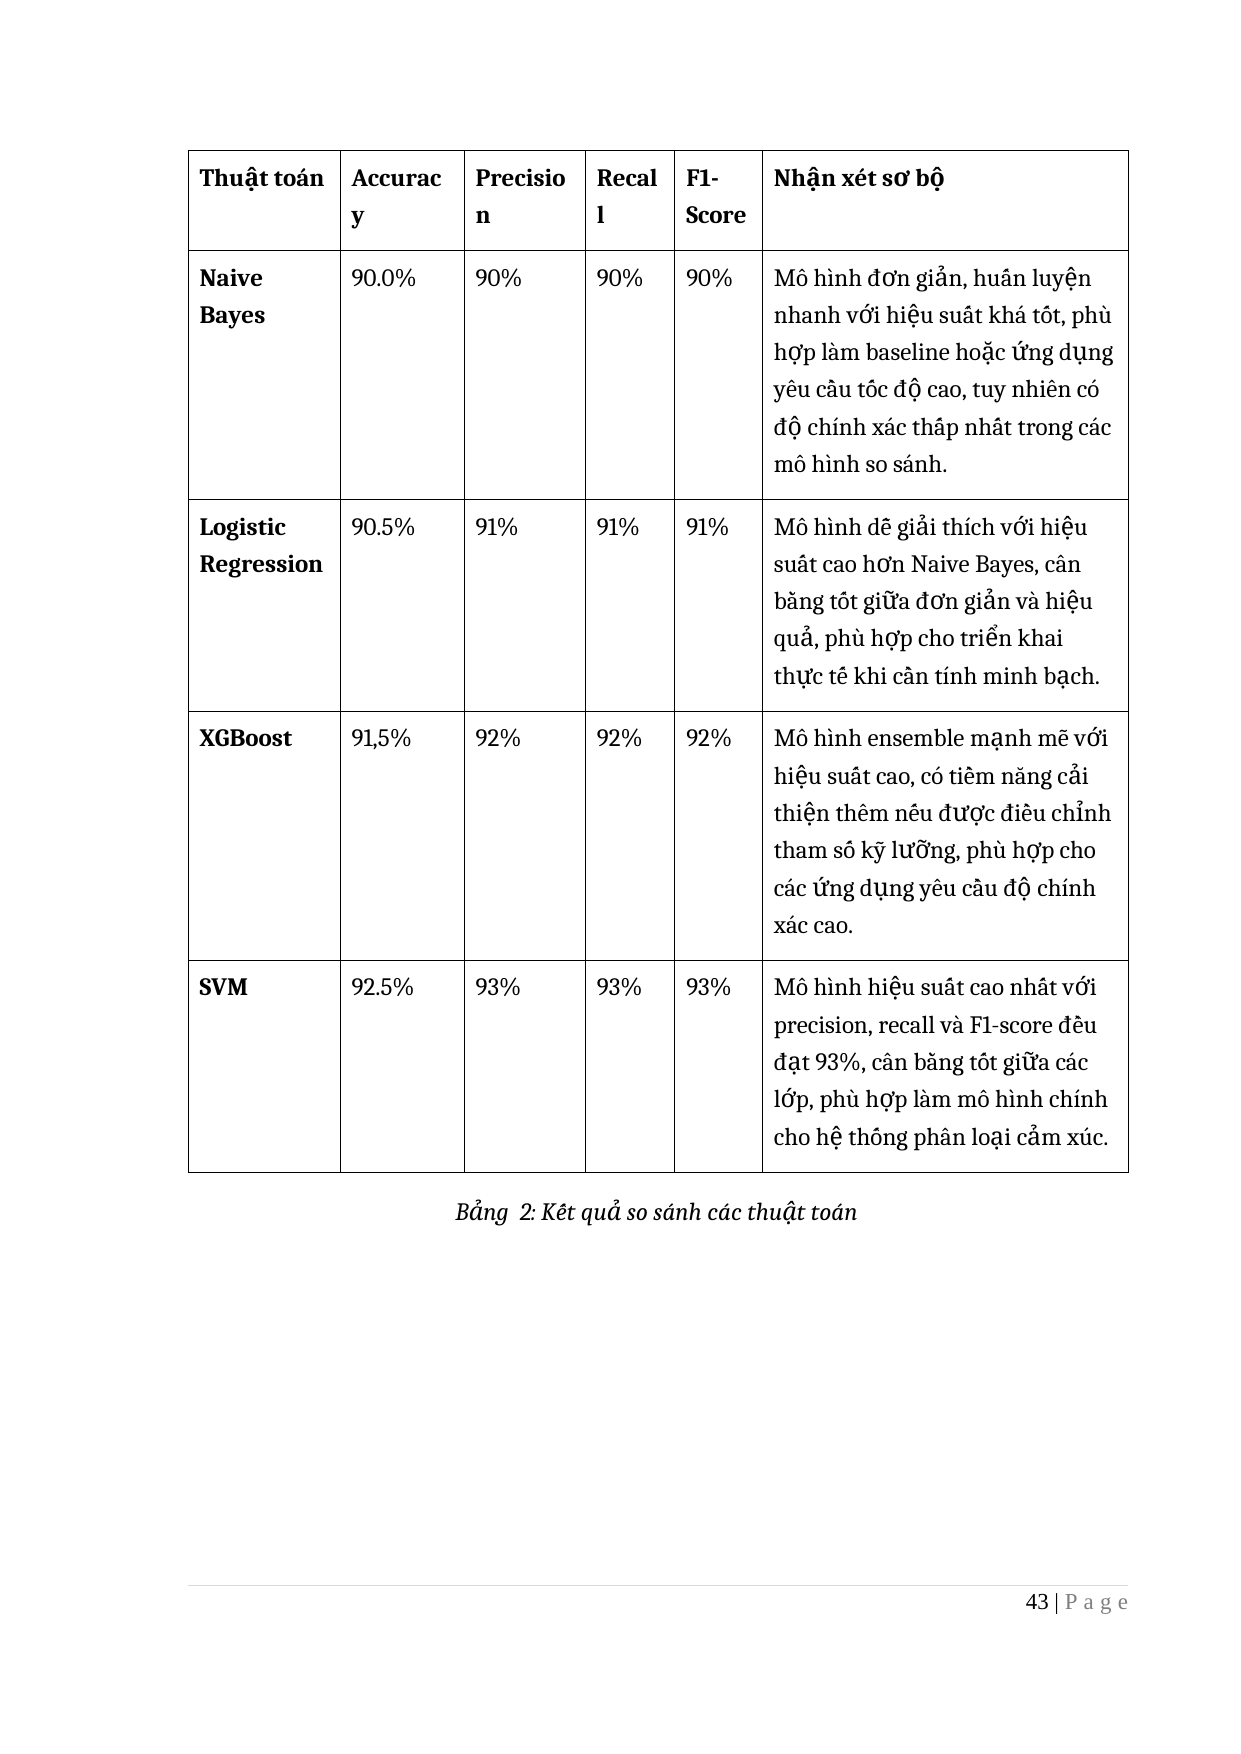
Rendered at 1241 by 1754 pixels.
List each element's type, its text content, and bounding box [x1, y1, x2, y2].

table_cell 93% [465, 961, 585, 1172]
table_cell 90.0% [341, 251, 464, 499]
table_header Accuracy [341, 151, 464, 250]
table_cell Mô hình đơn giản, huấn luyện nhanh với hiệu suất khá tốt, phù hợp làm baseline hoặc ứng dụng yêu cầu tốc độ cao, tuy nhiên có độ chính xác thấp nhất trong các mô hình so sánh. [763, 251, 1128, 499]
table_cell 91% [586, 500, 674, 711]
table_cell 92% [465, 712, 585, 960]
text Bảng 2: Kết quả so sánh các thuật toán [187, 1198, 1128, 1226]
table_cell 91,5% [341, 712, 464, 960]
table_cell 90% [465, 251, 585, 499]
table_header Nhận xét sơ bộ [763, 151, 1128, 250]
table_cell 92.5% [341, 961, 464, 1172]
table_cell 90.5% [341, 500, 464, 711]
table_cell Mô hình dễ giải thích với hiệu suất cao hơn Naive Bayes, cân bằng tốt giữa đơn giản và hiệu quả, phù hợp cho triển khai thực tế khi cần tính minh bạch. [763, 500, 1128, 711]
table_header Precision [465, 151, 585, 250]
table_cell Logistic Regression [189, 500, 340, 711]
table_cell SVM [189, 961, 340, 1172]
table_header Recall [586, 151, 674, 250]
table_header Thuật toán [189, 151, 340, 250]
table_cell Mô hình ensemble mạnh mẽ với hiệu suất cao, có tiềm năng cải thiện thêm nếu được điều chỉnh tham số kỹ lưỡng, phù hợp cho các ứng dụng yêu cầu độ chính xác cao. [763, 712, 1128, 960]
table_cell 93% [586, 961, 674, 1172]
table_cell 90% [586, 251, 674, 499]
table_cell Mô hình hiệu suất cao nhất với precision, recall và F1-score đều đạt 93%, cân bằng tốt giữa các lớp, phù hợp làm mô hình chính cho hệ thống phân loại cảm xúc. [763, 961, 1128, 1172]
table_header F1-Score [675, 151, 762, 250]
table_cell Naive Bayes [189, 251, 340, 499]
table_cell 91% [465, 500, 585, 711]
table_cell 92% [586, 712, 674, 960]
table_cell XGBoost [189, 712, 340, 960]
table_cell 93% [675, 961, 762, 1172]
table_cell 90% [675, 251, 762, 499]
table_cell 91% [675, 500, 762, 711]
table_cell 92% [675, 712, 762, 960]
